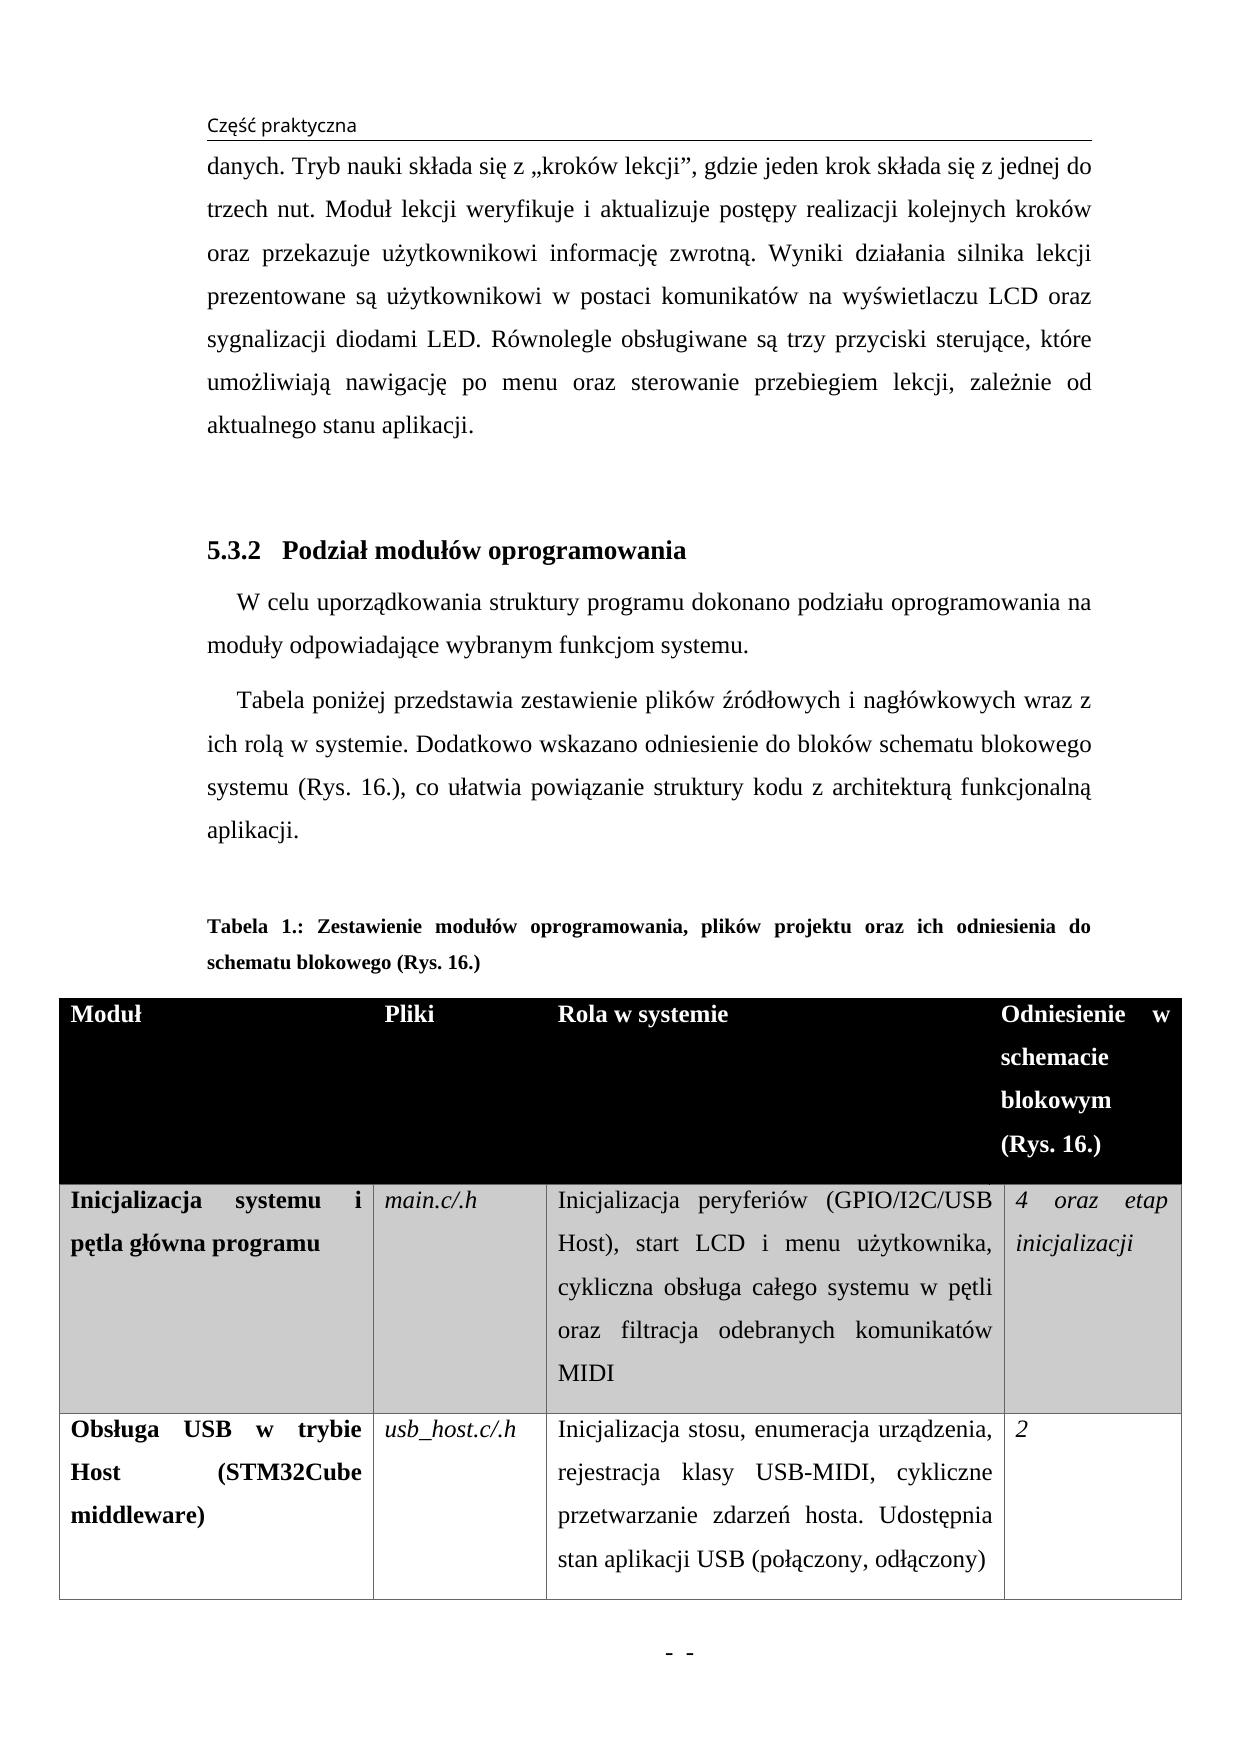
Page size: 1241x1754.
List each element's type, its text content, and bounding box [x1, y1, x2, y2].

text Tabela poniżej przedstawia zestawienie plików źródłowych i nagłówkowych wraz z ich rolą w systemie. Dodatkowo wskazano odniesienie do bloków schematu blokowego systemu (Rys. 16.), co ułatwia powiązanie struktury kodu z architekturą funkcjonalną aplikacji. [207, 686, 1092, 887]
table_header Odniesienie w schemacie blokowym (Rys. 16.) [990, 999, 1181, 1184]
table_cell 4 oraz etap inicjalizacji [1005, 1185, 1181, 1413]
table_cell Inicjalizacja stosu, enumeracja urządzenia, rejestracja klasy USB-MIDI, cykliczne przetwarzanie zdarzeń hosta. Udostępnia stan aplikacji USB (połączony, odłączony) [547, 1414, 1004, 1599]
table_cell main.c/.h [374, 1185, 546, 1413]
subtitle Podział modułów oprogramowania [207, 534, 1092, 565]
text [207, 151, 1092, 439]
table_cell Inicjalizacja peryferiów (GPIO/I2C/USB Host), start LCD i menu użytkownika, cykliczna obsługa całego systemu w pętli oraz filtracja odebranych komunikatów MIDI [547, 1185, 1004, 1413]
table_cell usb_host.c/.h [374, 1414, 546, 1599]
text W celu uporządkowania struktury programu dokonano podziału oprogramowania na moduły odpowiadające wybranym funkcjom systemu. [207, 587, 1092, 659]
table_header Moduł [60, 999, 373, 1184]
table_header Pliki [374, 999, 546, 1184]
table_header Rola w systemie [547, 999, 989, 1184]
table_cell 2 [1005, 1414, 1181, 1599]
table_cell Obsługa USB w trybie Host (STM32Cube middleware) [60, 1414, 373, 1599]
table_cell Inicjalizacja systemu i pętla główna programu [60, 1185, 373, 1413]
